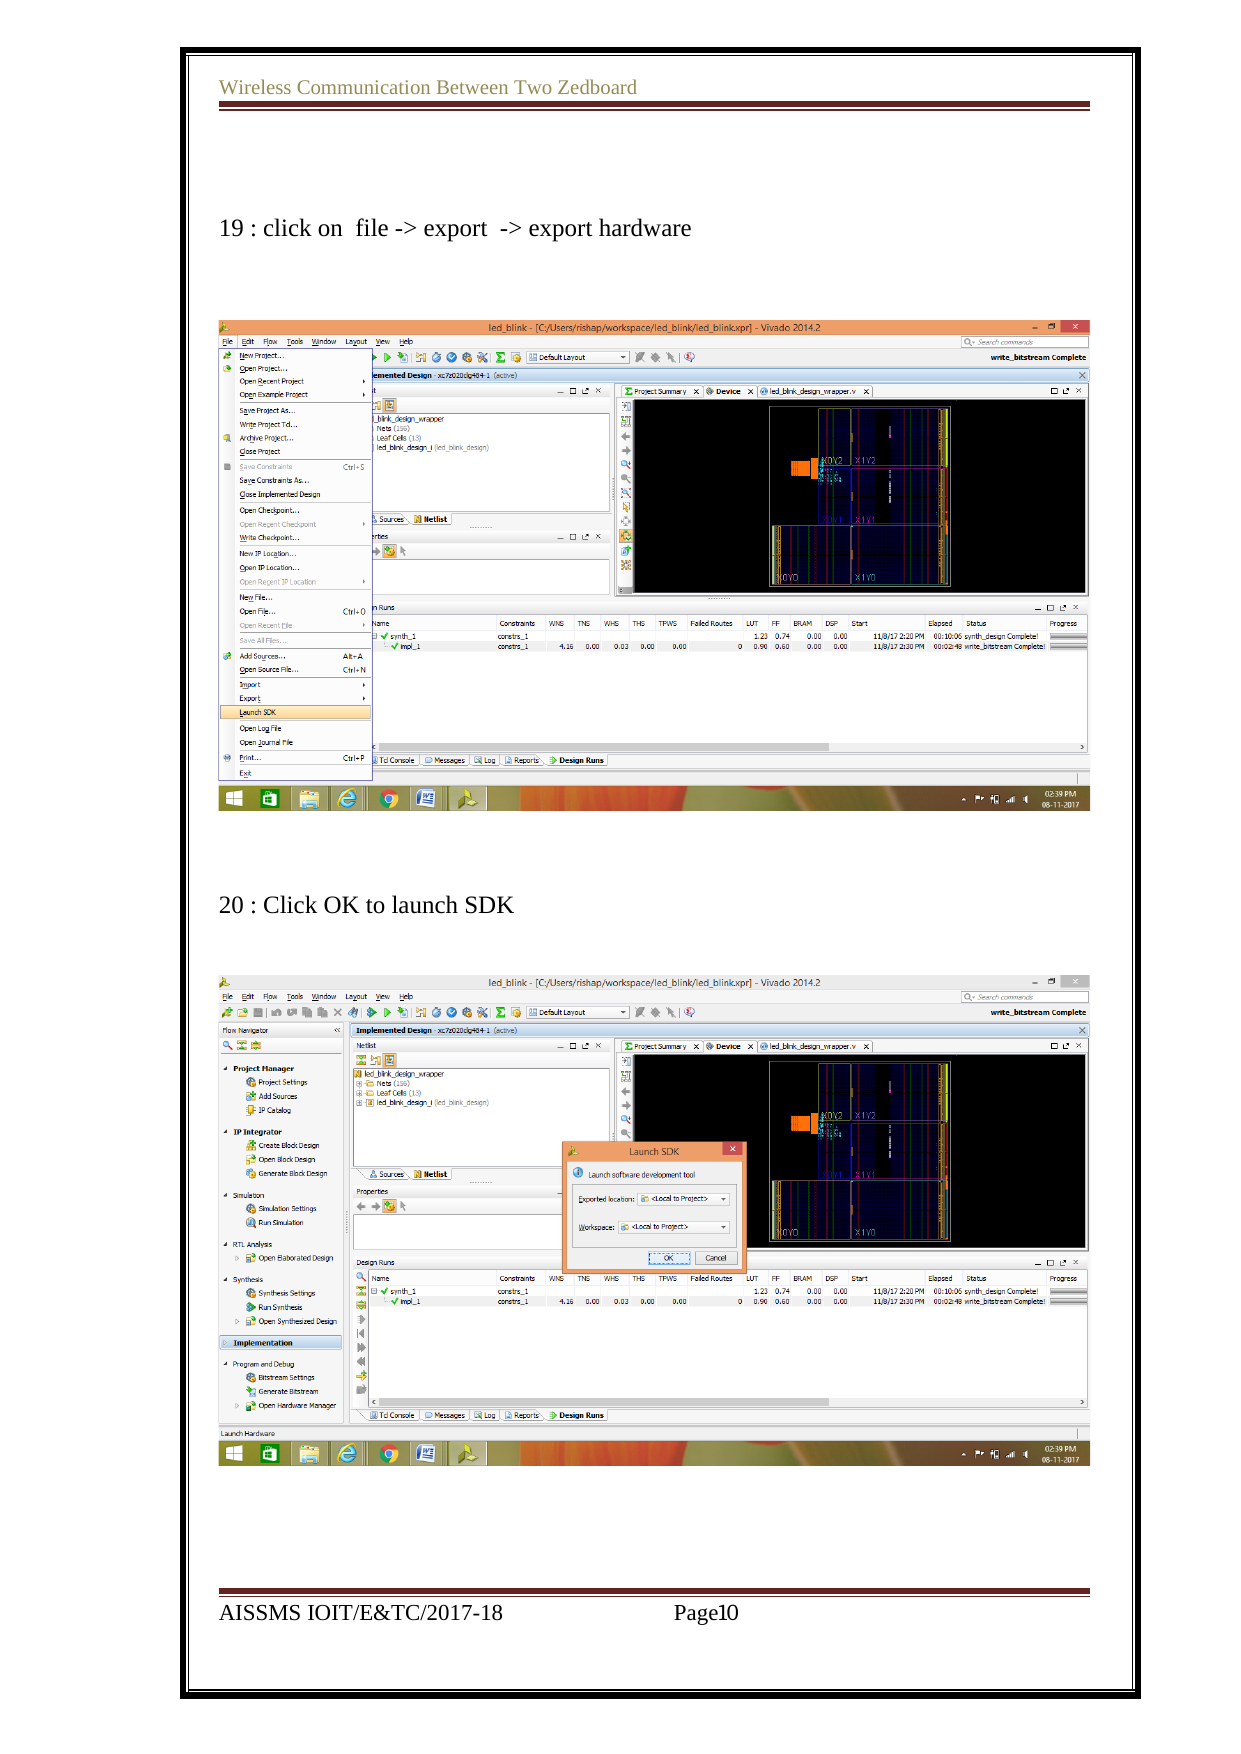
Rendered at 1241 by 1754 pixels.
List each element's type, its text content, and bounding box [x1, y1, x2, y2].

picture [218, 975, 1091, 1466]
text 20 : Click OK to launch SDK [218, 890, 1090, 918]
picture [218, 320, 1091, 811]
text 19 : click on file -> export -> export hardware [218, 213, 1090, 242]
